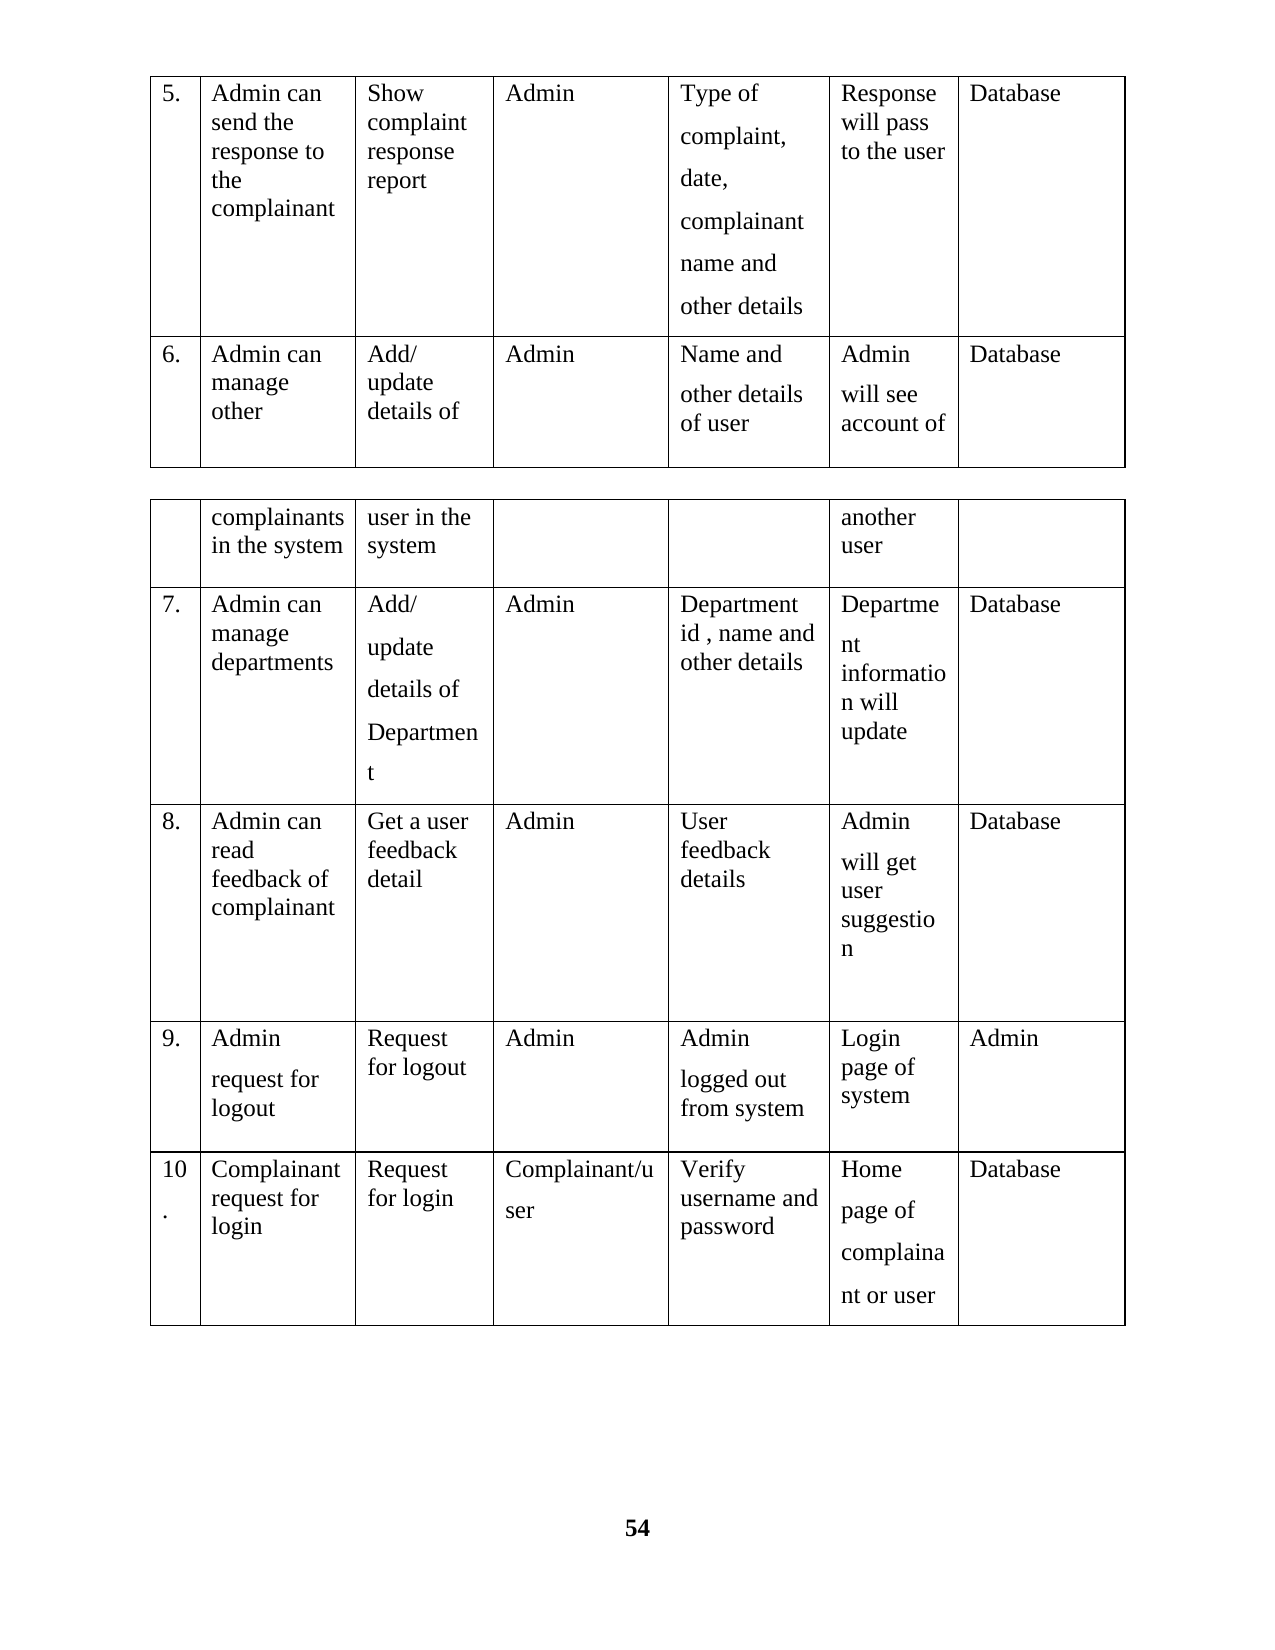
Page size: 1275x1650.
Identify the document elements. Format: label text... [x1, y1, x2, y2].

table_cell Admin [494, 77, 668, 336]
table_cell Admin [494, 805, 668, 1021]
table_cell Admin will get user suggestio n [830, 805, 958, 1021]
table_cell Admin can manage other [201, 337, 355, 467]
table_cell Type of complaint, date, complainant name and other details [669, 77, 829, 336]
table_cell Admin can read feedback of complainant [201, 805, 355, 1021]
table_cell Request for logout [356, 1022, 493, 1151]
table_cell 10 . [151, 1153, 200, 1325]
table_cell 7. [151, 588, 200, 804]
table_cell Complainant request for login [201, 1153, 355, 1325]
table_cell Database [959, 1153, 1124, 1325]
table_cell Department id , name and other details [669, 588, 829, 804]
table_cell Admin [959, 1022, 1124, 1151]
table_cell Admin [494, 1022, 668, 1151]
table_cell Get a user feedback detail [356, 805, 493, 1021]
table_cell Show complaint response report [356, 77, 493, 336]
table_cell Database [959, 77, 1124, 336]
table_cell Complainant/u ser [494, 1153, 668, 1325]
table_cell Database [959, 588, 1124, 804]
table_cell 5. [151, 77, 200, 336]
table_header complainants in the system [201, 500, 355, 587]
table_header another user [830, 500, 958, 587]
table_cell Response will pass to the user [830, 77, 958, 336]
table_cell Admin [494, 588, 668, 804]
table_cell Admin can send the response to the complainant [201, 77, 355, 336]
table_cell 9. [151, 1022, 200, 1151]
table_cell Add/ update details of Departmen t [356, 588, 493, 804]
table_header [494, 500, 668, 587]
table_cell Add/ update details of [356, 337, 493, 467]
table_cell 6. [151, 337, 200, 467]
table_header [959, 500, 1124, 587]
table_cell Admin request for logout [201, 1022, 355, 1151]
table_cell Request for login [356, 1153, 493, 1325]
table_header user in the system [356, 500, 493, 587]
table_cell Admin will see account of [830, 337, 958, 467]
table_cell Departme nt informatio n will update [830, 588, 958, 804]
table_header [669, 500, 829, 587]
table_header [151, 500, 200, 587]
table_cell Login page of system [830, 1022, 958, 1151]
table_cell 8. [151, 805, 200, 1021]
table_cell Admin can manage departments [201, 588, 355, 804]
table_cell Database [959, 337, 1124, 467]
table_cell Home page of complaina nt or user [830, 1153, 958, 1325]
table_cell User feedback details [669, 805, 829, 1021]
table_cell Admin logged out from system [669, 1022, 829, 1151]
table_cell Name and other details of user [669, 337, 829, 467]
table_cell Database [959, 805, 1124, 1021]
table_cell Admin [494, 337, 668, 467]
table_cell Verify username and password [669, 1153, 829, 1325]
